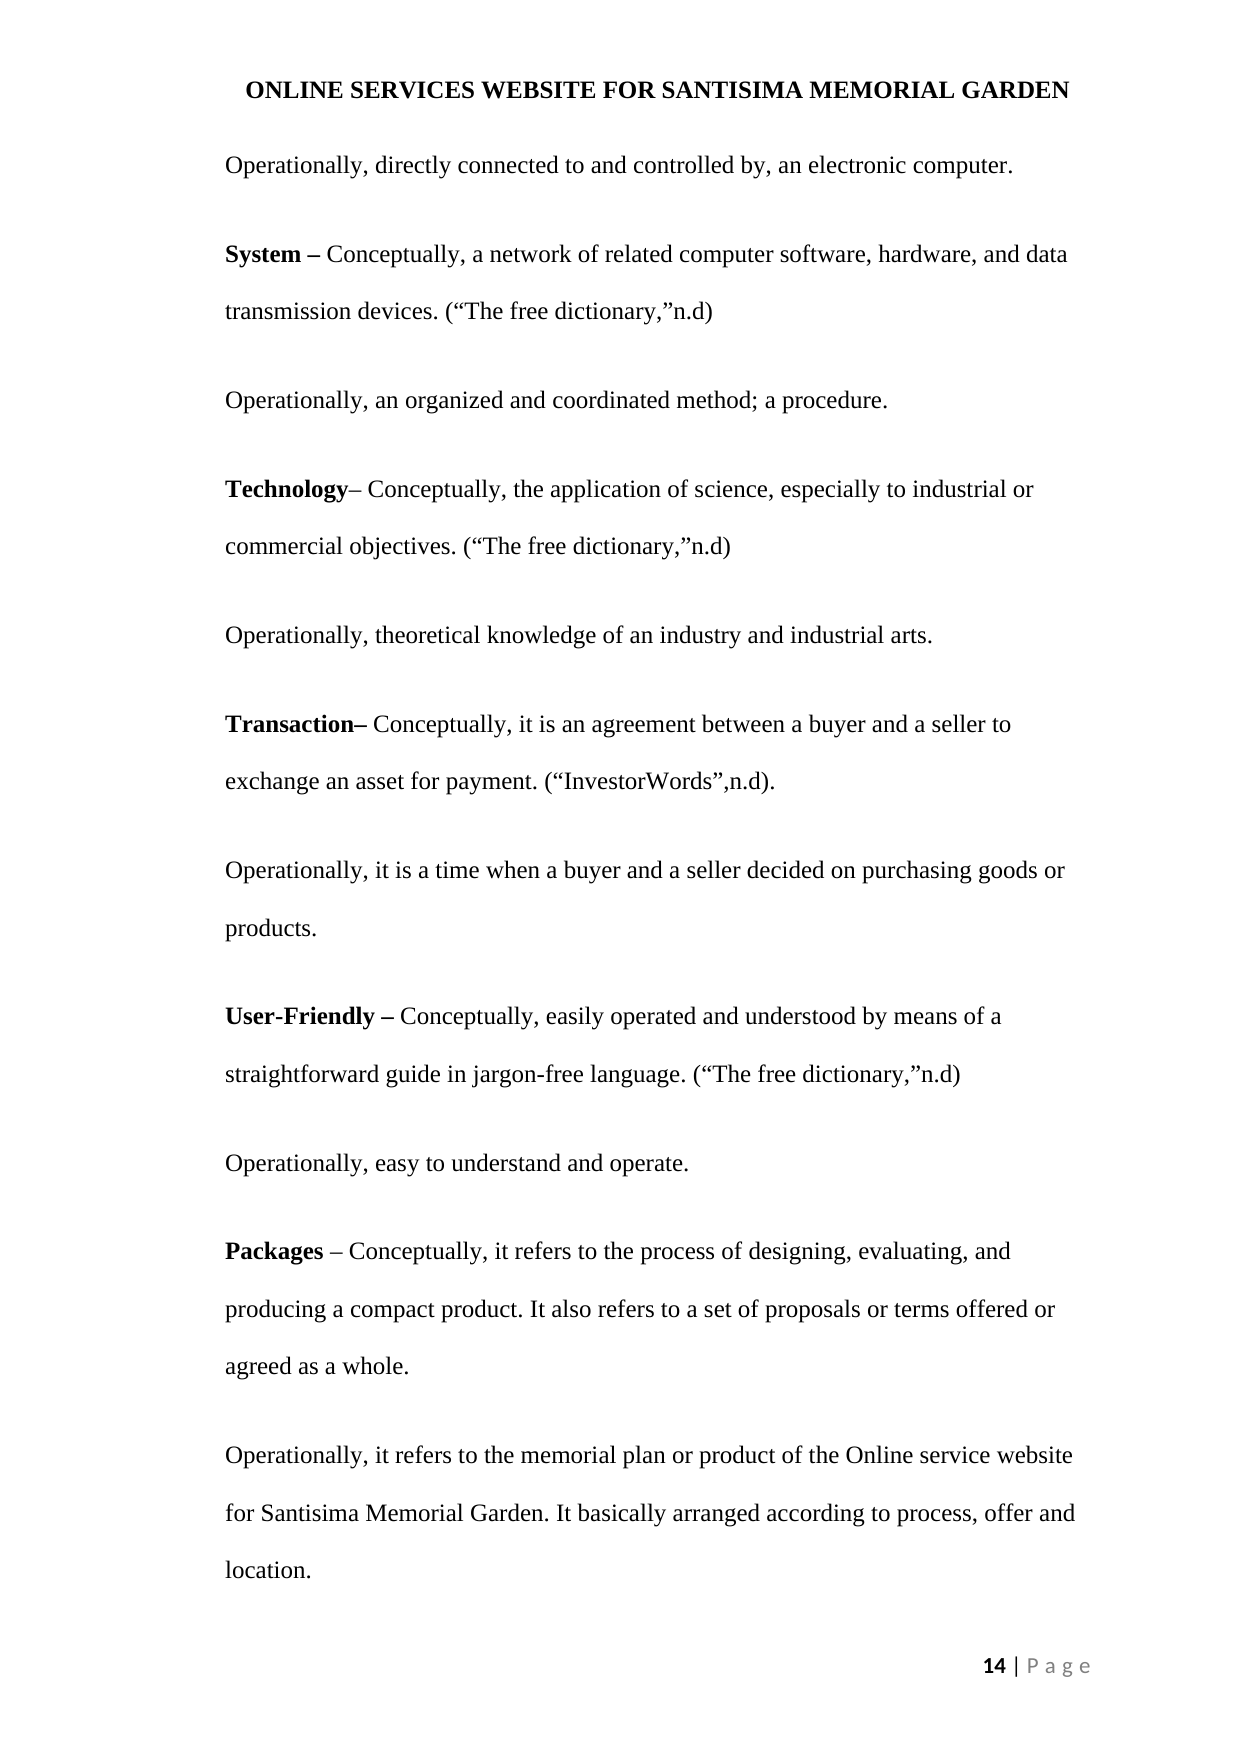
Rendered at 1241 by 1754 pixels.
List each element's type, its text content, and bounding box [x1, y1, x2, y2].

text Operationally, easy to understand and operate. [225, 1148, 1090, 1176]
text Operationally, theoretical knowledge of an industry and industrial arts. [225, 620, 1090, 649]
text Packages – Conceptually, it refers to the process of designing, evaluating, and producing a compact product. It also refers to a set of proposals or terms offered or agreed as a whole. [225, 1236, 1090, 1380]
text Operationally, an organized and coordinated method; a procedure. [225, 385, 1090, 414]
text System – Conceptually, a network of related computer software, hardware, and data transmission devices. (“The free dictionary,”n.d) [225, 239, 1090, 325]
text Operationally, it is a time when a buyer and a seller decided on purchasing goods or products. [225, 855, 1090, 941]
text Transaction– Conceptually, it is an agreement between a buyer and a seller to exchange an asset for payment. (“InvestorWords”,n.d). [225, 709, 1090, 795]
text User-Friendly – Conceptually, easily operated and understood by means of a straightforward guide in jargon-free language. (“The free dictionary,”n.d) [225, 1001, 1090, 1088]
text Technology– Conceptually, the application of science, especially to industrial or commercial objectives. (“The free dictionary,”n.d) [225, 474, 1090, 560]
text Operationally, directly connected to and controlled by, an electronic computer. [225, 150, 1090, 179]
text Operationally, it refers to the memorial plan or product of the Online service website for Santisima Memorial Garden. It basically arranged according to process, offer and location. [225, 1440, 1090, 1584]
